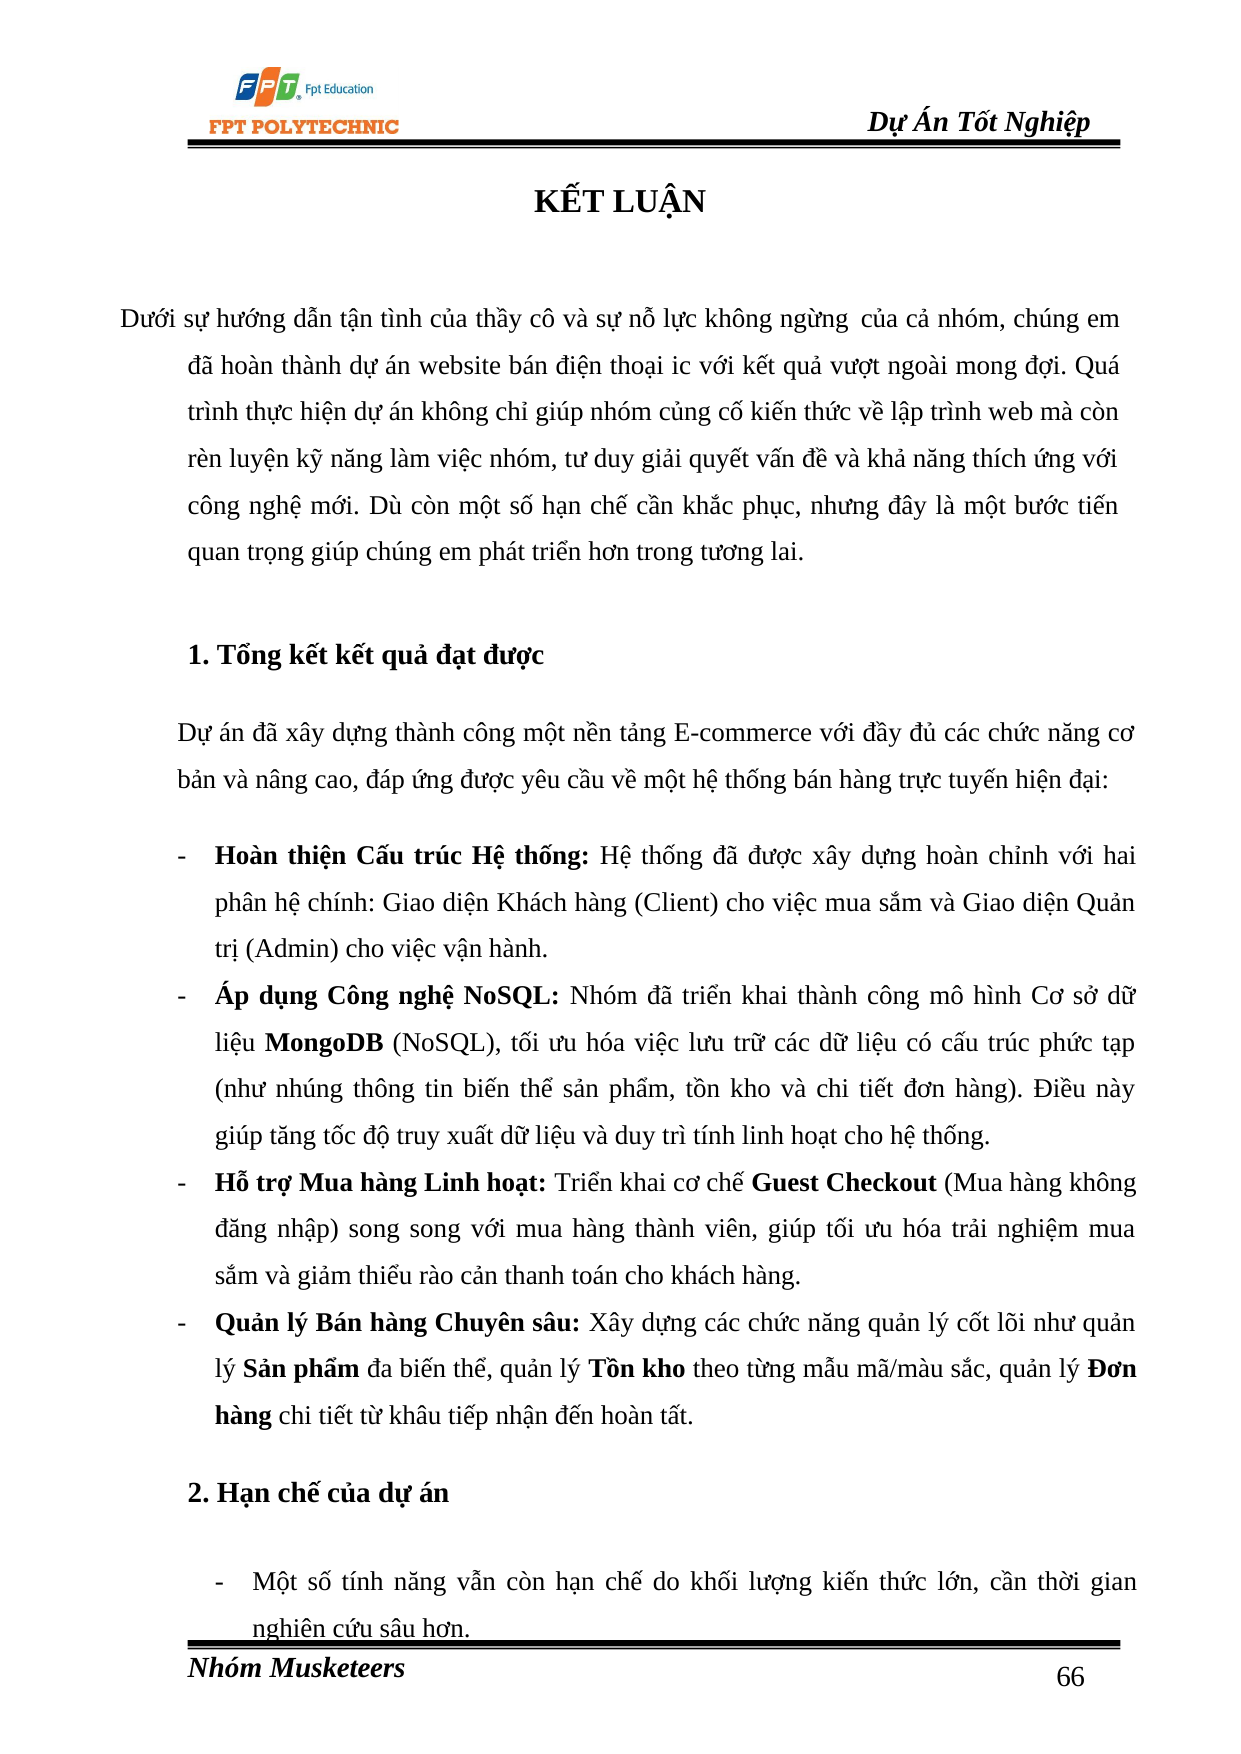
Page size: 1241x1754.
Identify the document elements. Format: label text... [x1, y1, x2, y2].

list Quản lý Bán hàng Chuyên sâu: Xây dựng các chức năng quản lý cốt lõi như quản lý Sản phẩm đa biến thể, quản lý Tồn kho theo từng mẫu mã/màu sắc, quản lý Đơn hàng chi tiết từ khâu tiếp nhận đến hoàn tất. [177, 1393, 1137, 1518]
subtitle Hạn chế của dự án [187, 1563, 1137, 1596]
text Dự án đã xây dựng thành công một nền tảng E-commerce với đầy đủ các chức năng cơ bản và nâng cao, đáp ứng được yêu cầu về một hệ thống bán hàng trực tuyến hiện đại: [177, 717, 1137, 794]
text Dưới sự hướng dẫn tận tình của thầy cô và sự nỗ lực không ngừng của cả nhóm, chúng em đã hoàn thành dự án website bán điện thoại ic với kết quả vượt ngoài mong đợi. Quá trình thực hiện dự án không chỉ giúp nhóm củng cố kiến thức về lập trình web mà còn rèn luyện kỹ năng làm việc nhóm, tư duy giải quyết vấn đề và khả năng thích ứng với công nghệ mới. Dù còn một số hạn chế cần khắc phục, nhưng đây là một bước tiến quan trọng giúp chúng em phát triển hơn trong tương lai. [120, 302, 1120, 567]
list Hỗ trợ Mua hàng Linh hoạt: Triển khai cơ chế Guest Checkout (Mua hàng không đăng nhập) song song với mua hàng thành viên, giúp tối ưu hóa trải nghiệm mua sắm và giảm thiểu rào cản thanh toán cho khách hàng. [177, 1224, 1137, 1348]
list Hoàn thiện Cấu trúc Hệ thống: Hệ thống đã được xây dựng hoàn chỉnh với hai phân hệ chính: Giao diện Khách hàng (Client) cho việc mua sắm và Giao diện Quản trị (Admin) cho việc vận hành. [177, 839, 1137, 963]
subtitle KẾT LUẬN [178, 181, 1062, 220]
list Áp dụng Công nghệ NoSQL: Nhóm đã triển khai thành công mô hình Cơ sở dữ liệu MongoDB (NoSQL), tối ưu hóa việc lưu trữ các dữ liệu có cấu trúc phức tạp (như nhúng thông tin biến thể sản phẩm, tồn kho và chi tiết đơn hàng). Điều này giúp tăng tốc độ truy xuất dữ liệu và duy trì tính linh hoạt cho hệ thống. [177, 1008, 1137, 1179]
picture [209, 67, 399, 134]
subtitle Tổng kết kết quả đạt được [187, 637, 1137, 671]
